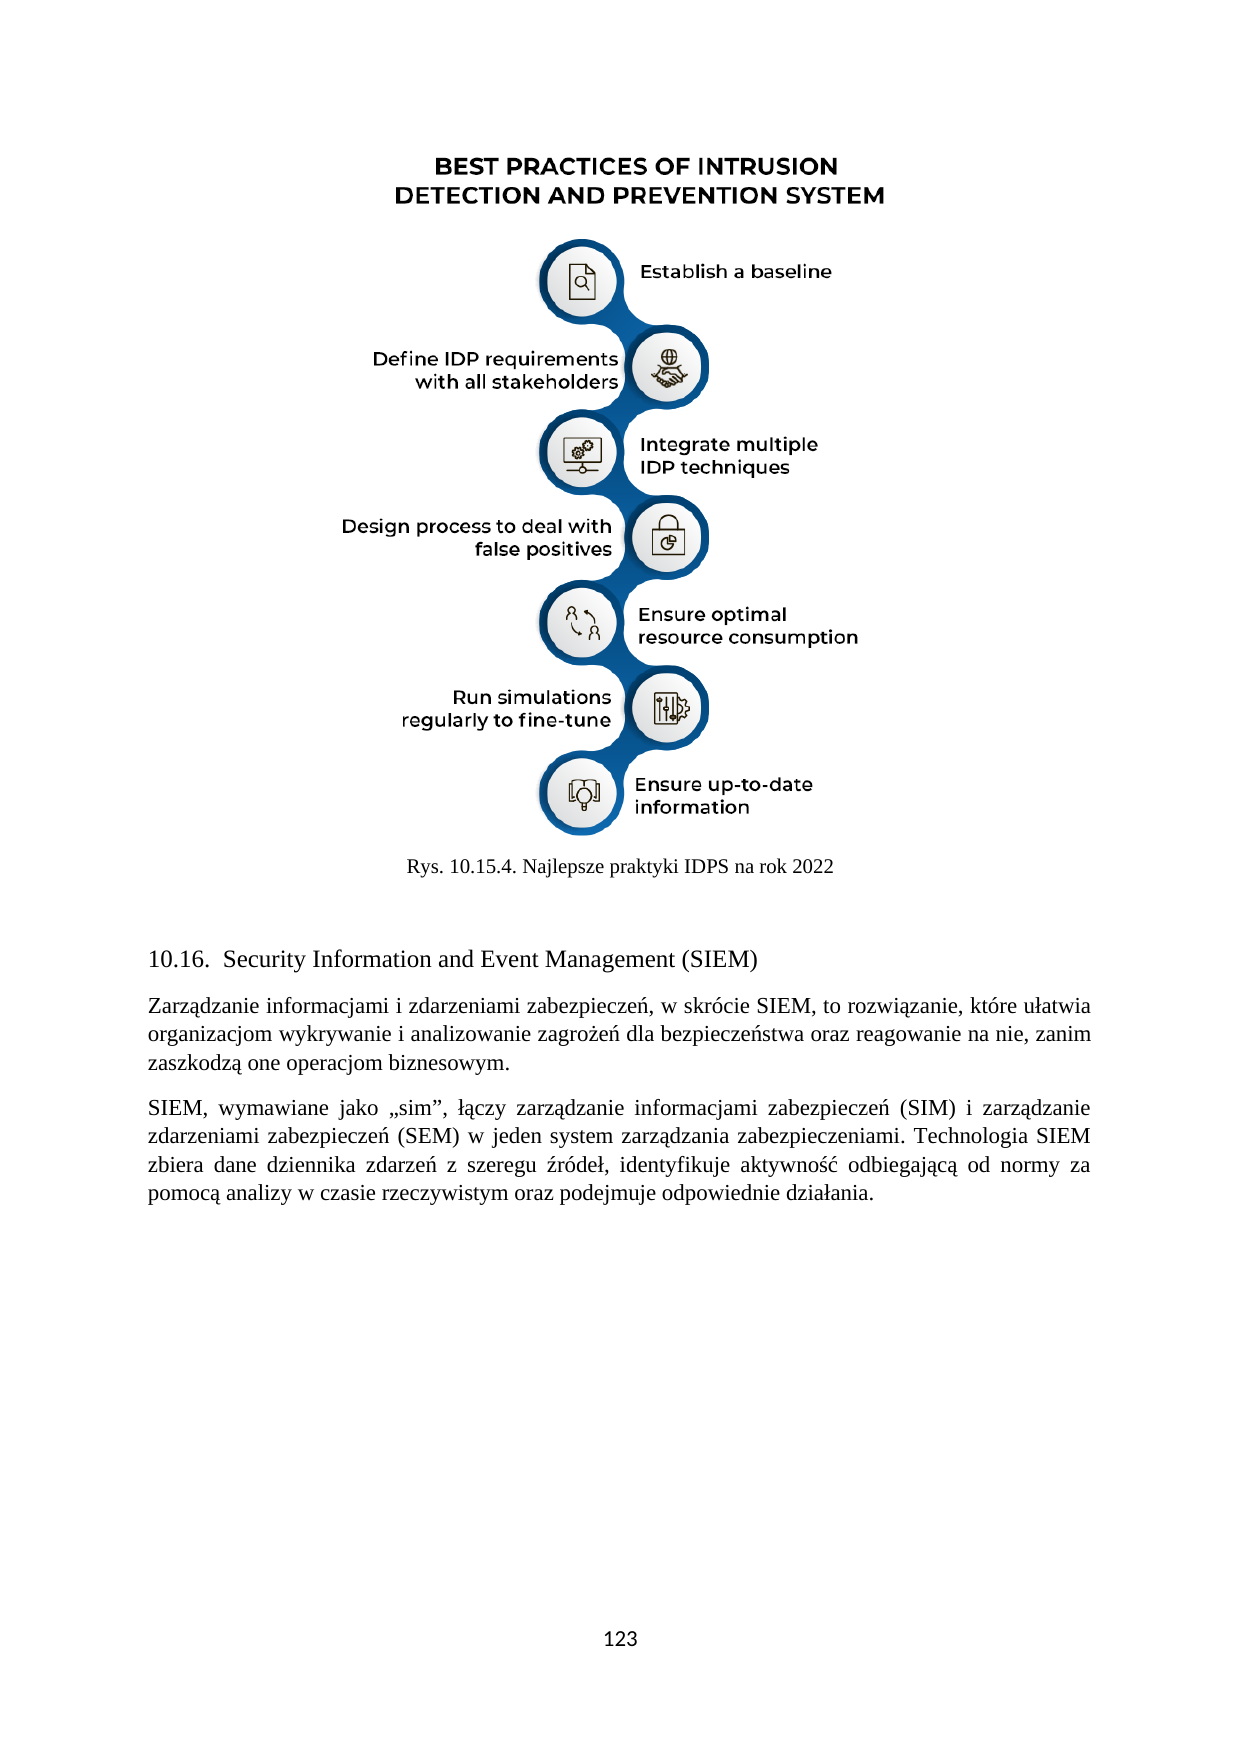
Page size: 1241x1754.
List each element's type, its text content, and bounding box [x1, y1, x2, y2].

text Rys. 10.15.4. Najlepsze praktyki IDPS na rok 2022 [148, 854, 1093, 878]
text SIEM, wymawiane jako „sim”, łączy zarządzanie informacjami zabezpieczeń (SIM) i zarządzanie zdarzeniami zabezpieczeń (SEM) w jeden system zarządzania zabezpieczeniami. Technologia SIEM zbiera dane dziennika zdarzeń z szeregu źródeł, identyfikuje aktywność odbiegającą od normy za pomocą analizy w czasie rzeczywistym oraz podejmuje odpowiednie działania. [148, 1094, 1093, 1206]
list Security Information and Event Management (SIEM) [148, 944, 1093, 973]
picture [339, 147, 901, 836]
text Zarządzanie informacjami i zdarzeniami zabezpieczeń, w skrócie SIEM, to rozwiązanie, które ułatwia organizacjom wykrywanie i analizowanie zagrożeń dla bezpieczeństwa oraz reagowanie na nie, zanim zaszkodzą one operacjom biznesowym. [148, 992, 1093, 1075]
